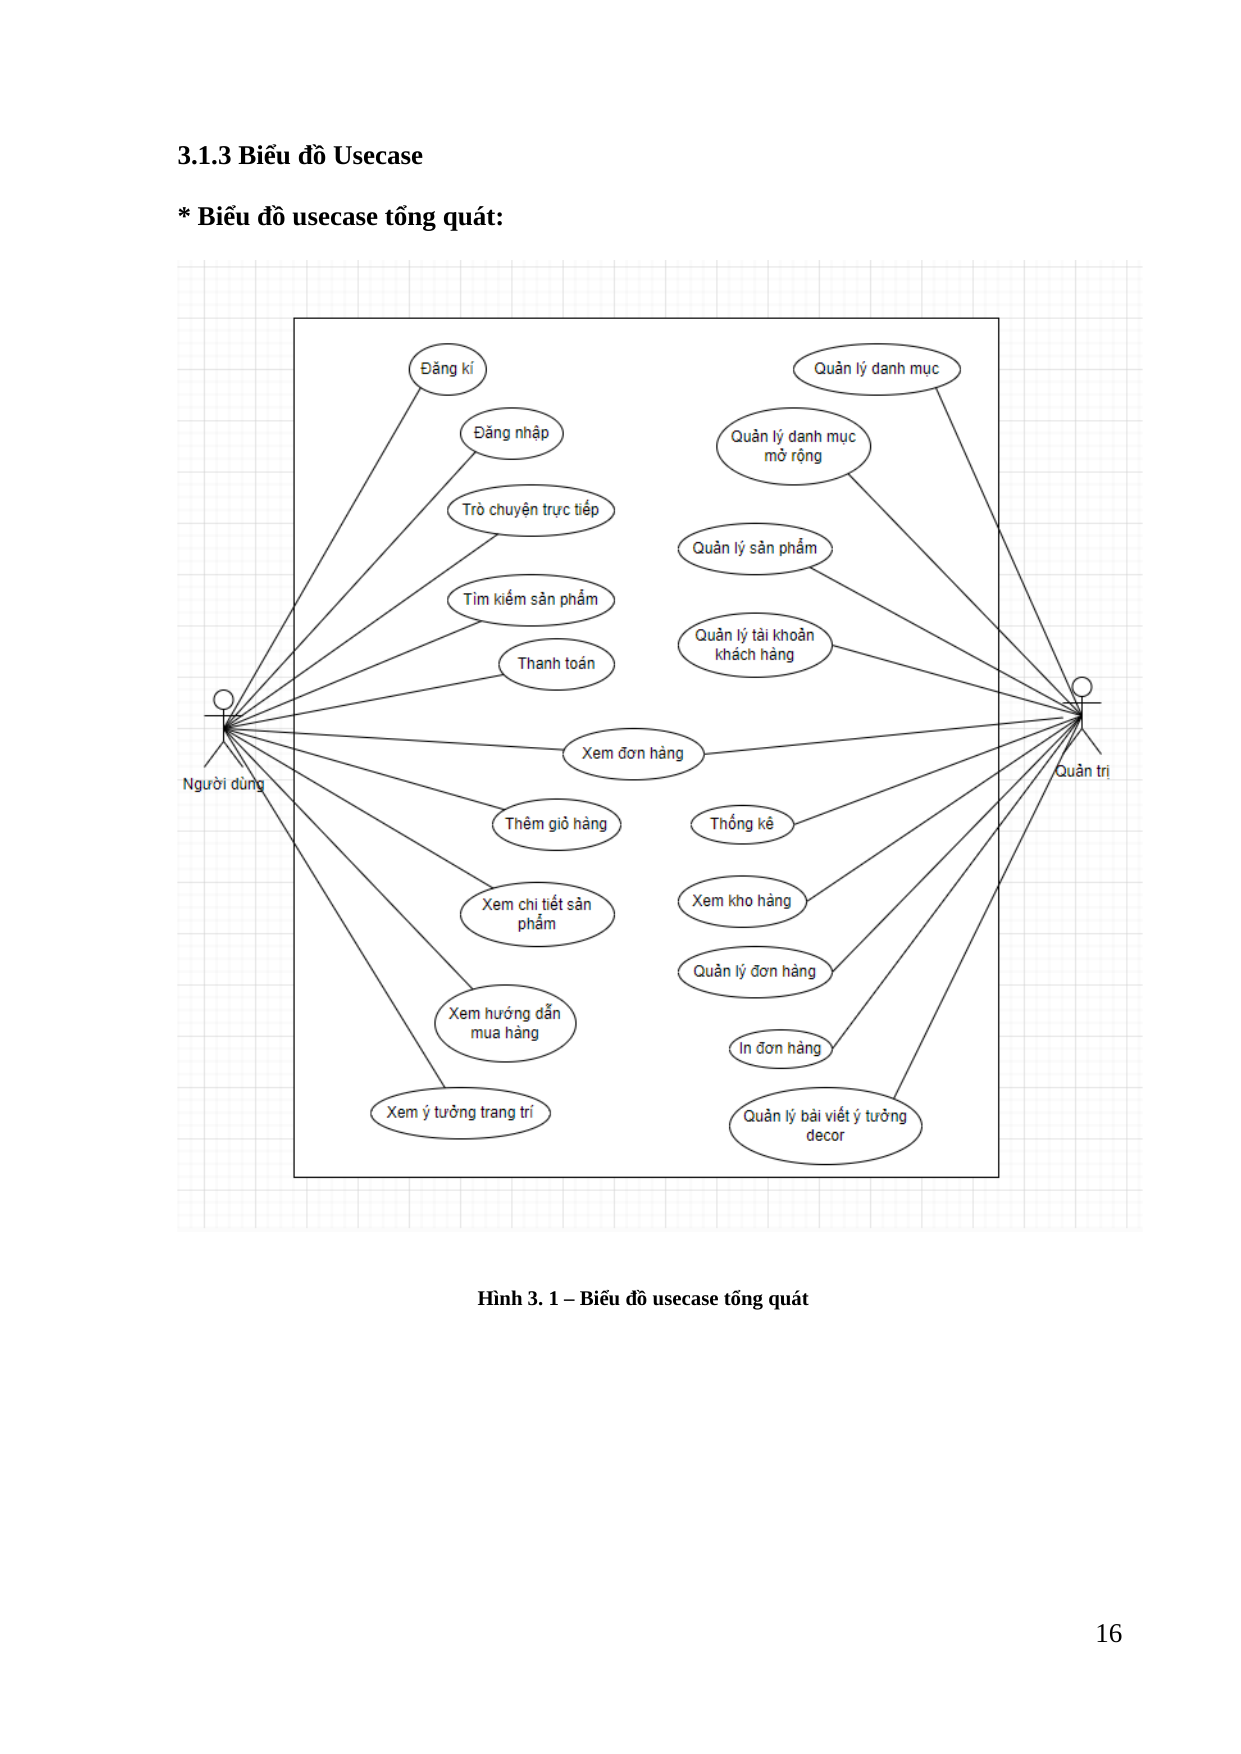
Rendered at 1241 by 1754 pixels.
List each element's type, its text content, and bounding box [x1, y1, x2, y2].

subtitle 3.1.3 Biểu đồ Usecase [177, 139, 1122, 170]
text * Biểu đồ usecase tổng quát: [177, 200, 1122, 231]
picture [177, 260, 1143, 1232]
subtitle Hình 3. 1 – Biểu đồ usecase tổng quát [402, 1286, 1122, 1310]
